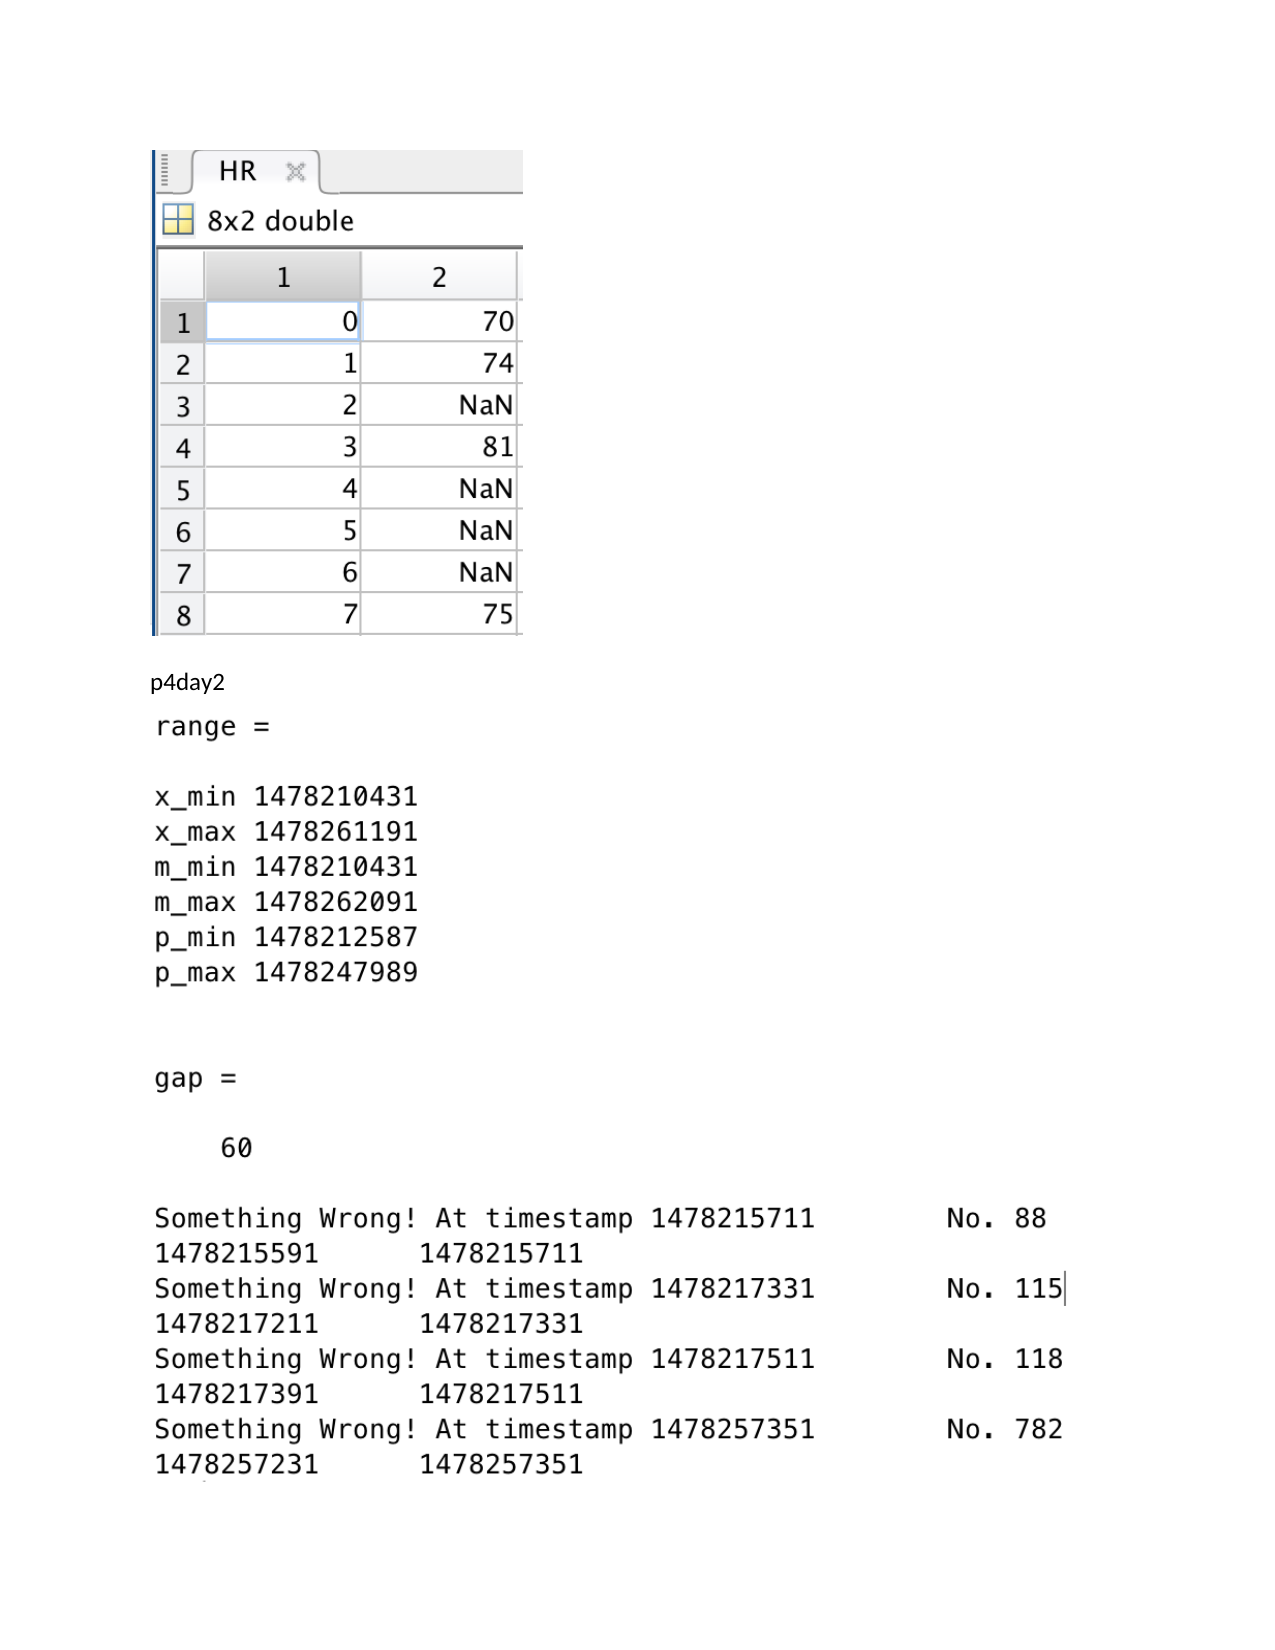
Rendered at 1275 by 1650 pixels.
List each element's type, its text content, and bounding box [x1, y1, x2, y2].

text p4day2 [150, 666, 1125, 696]
picture [150, 696, 1125, 1490]
picture [150, 150, 523, 636]
